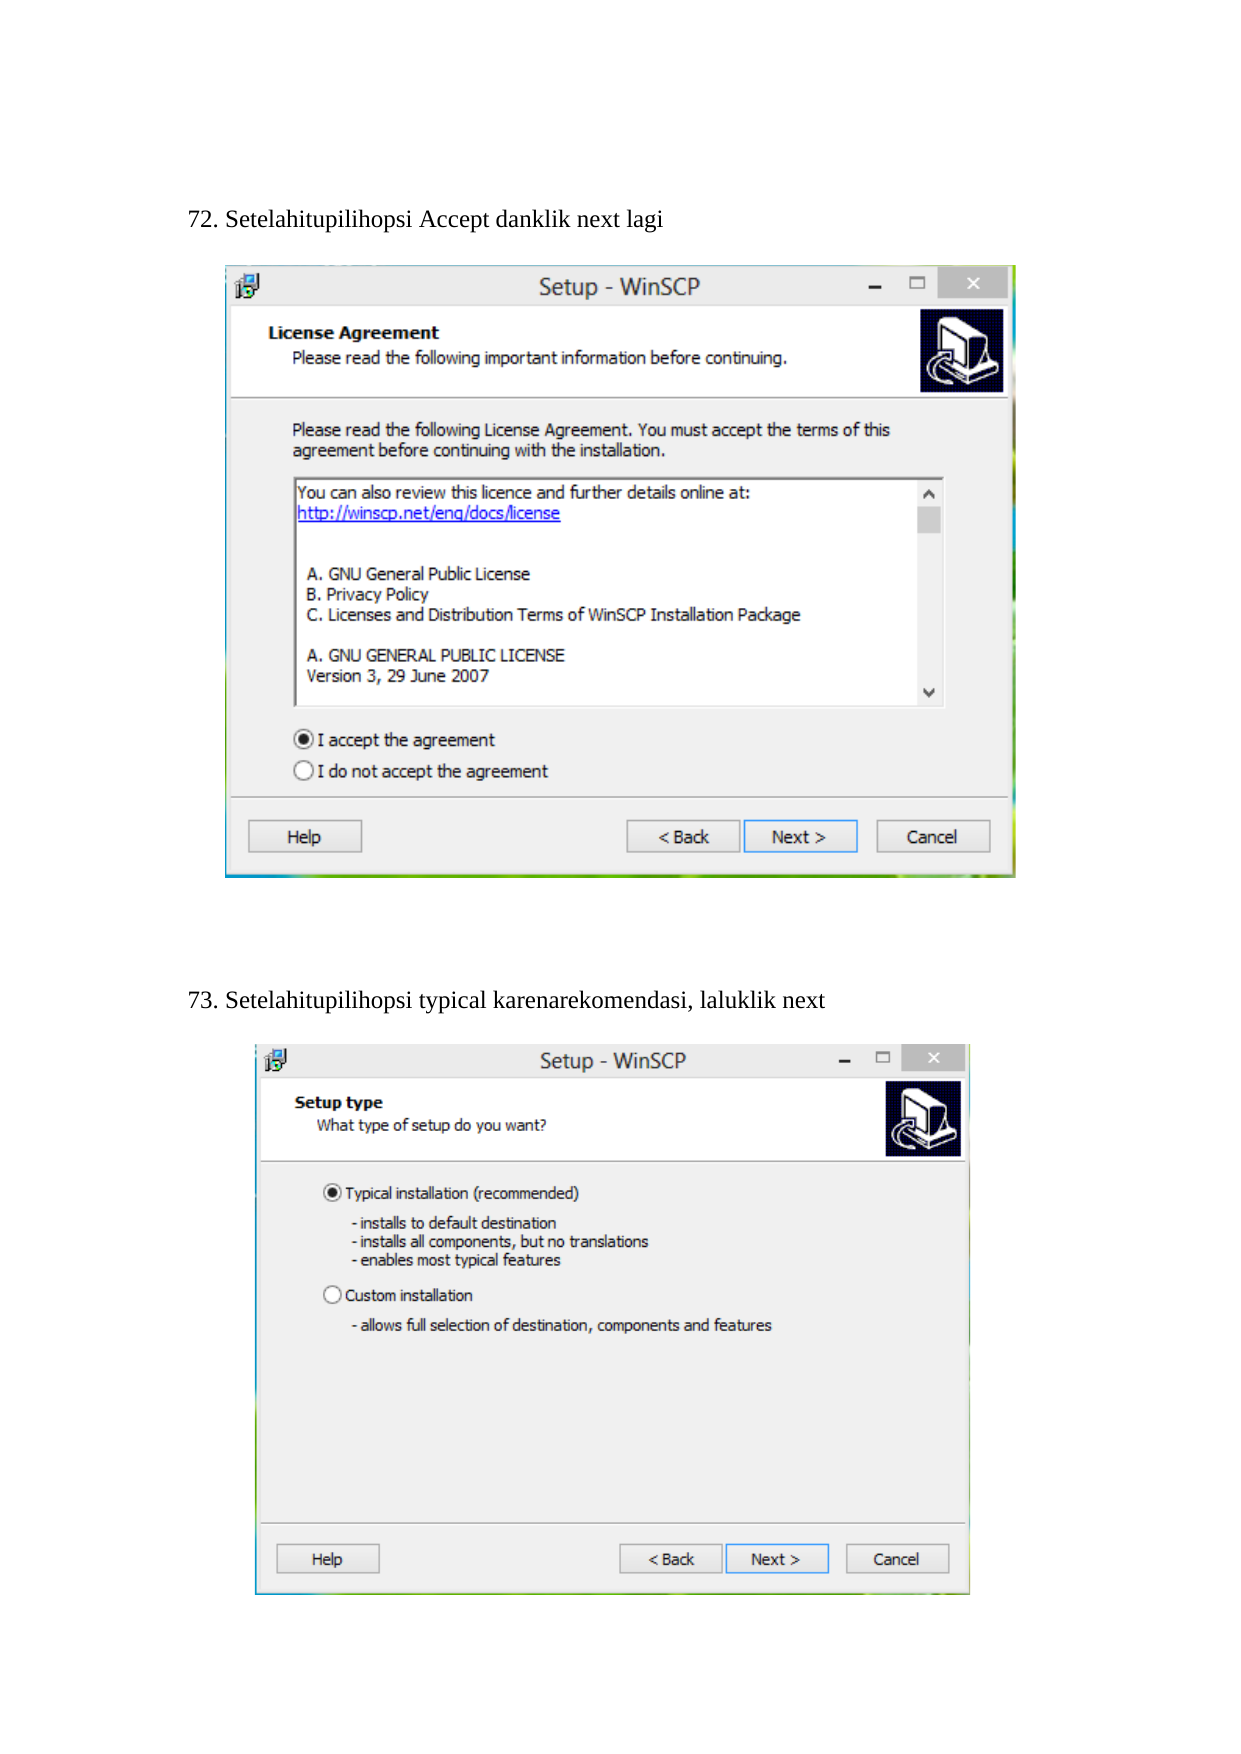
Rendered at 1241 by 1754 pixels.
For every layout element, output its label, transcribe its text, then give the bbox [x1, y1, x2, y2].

picture [254, 1044, 971, 1595]
list Setelahitupilihopsi Accept danklik next lagi [187, 204, 1090, 233]
picture [225, 265, 1016, 878]
list Setelahitupilihopsi typical karenarekomendasi, laluklik next [187, 985, 1090, 1014]
